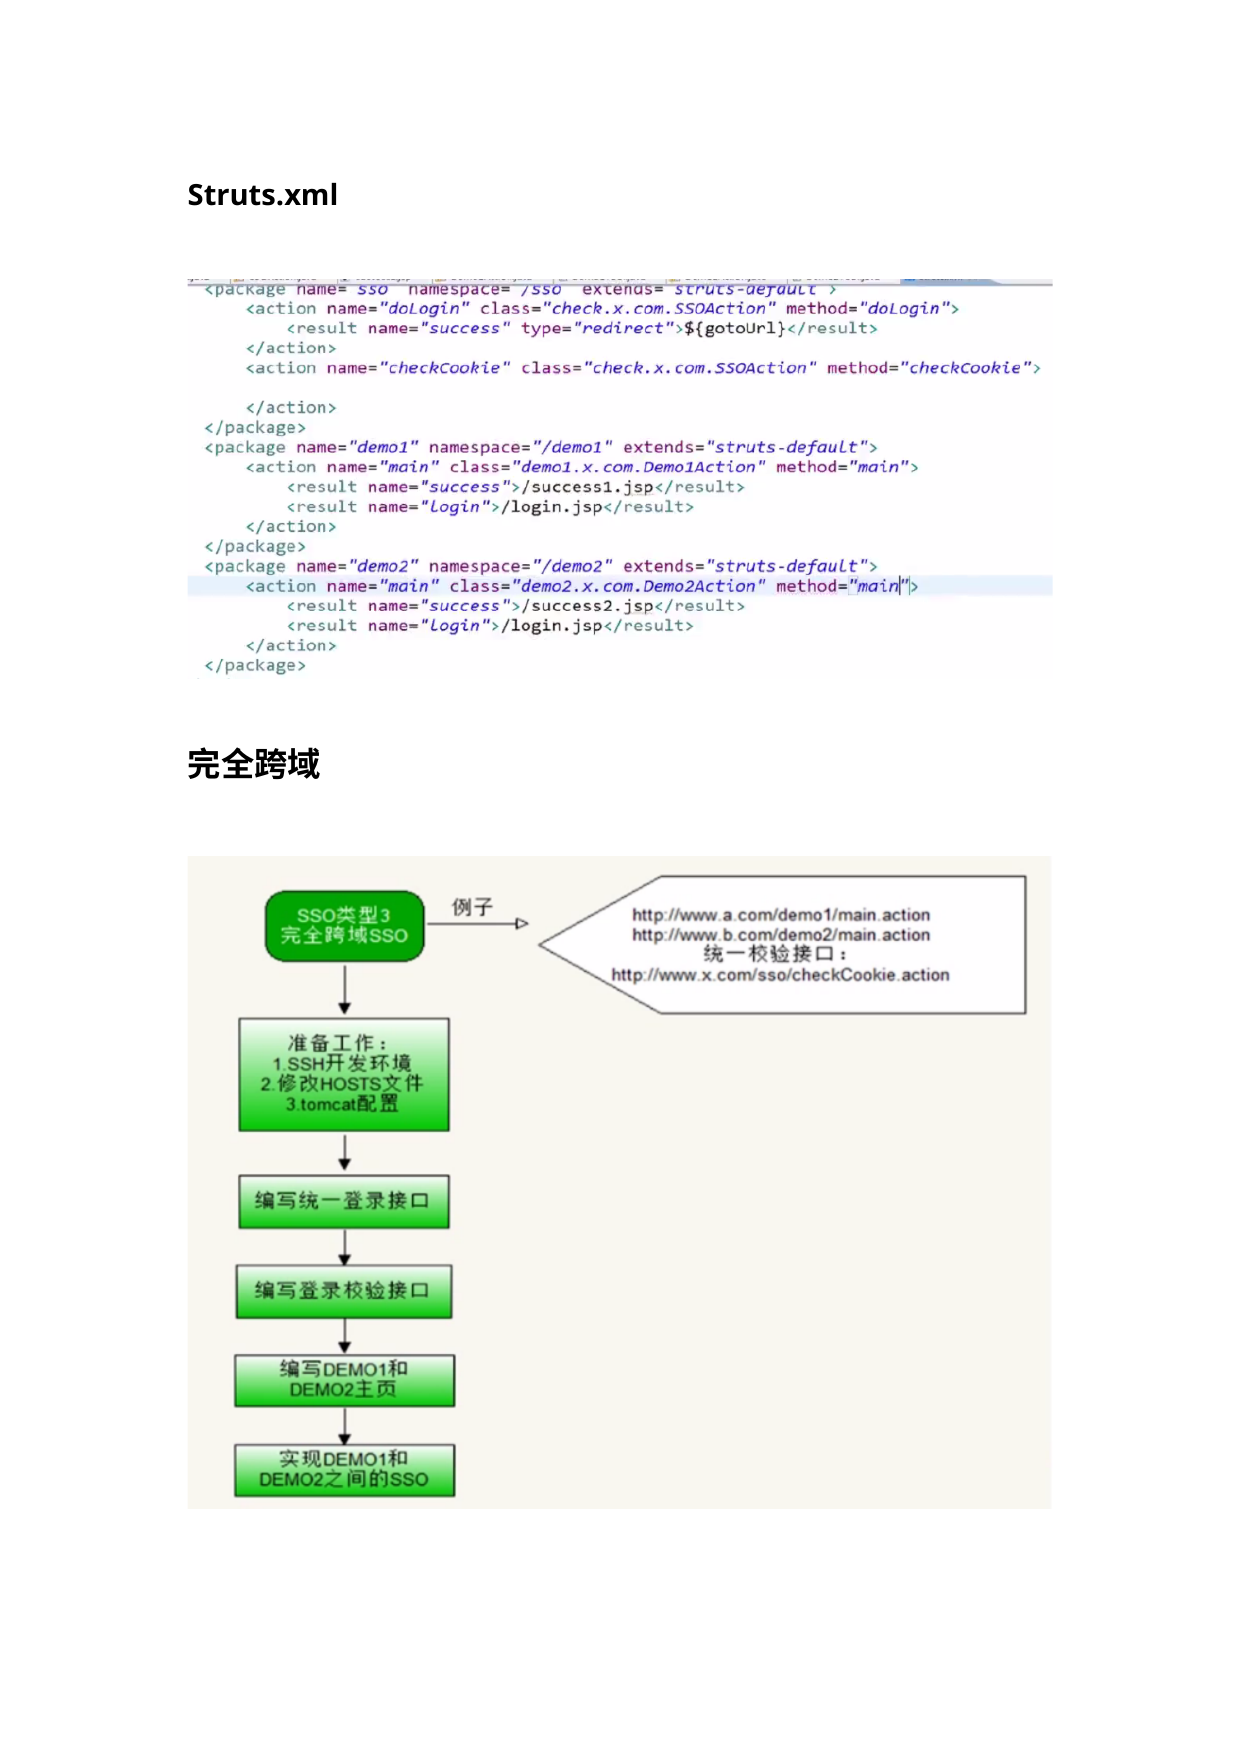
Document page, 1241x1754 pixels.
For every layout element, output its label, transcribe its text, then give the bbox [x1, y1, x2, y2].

picture [187, 279, 1053, 679]
subtitle Struts.xml [187, 162, 1053, 227]
picture [187, 856, 1053, 1509]
subtitle 完全跨域 [187, 729, 1053, 794]
